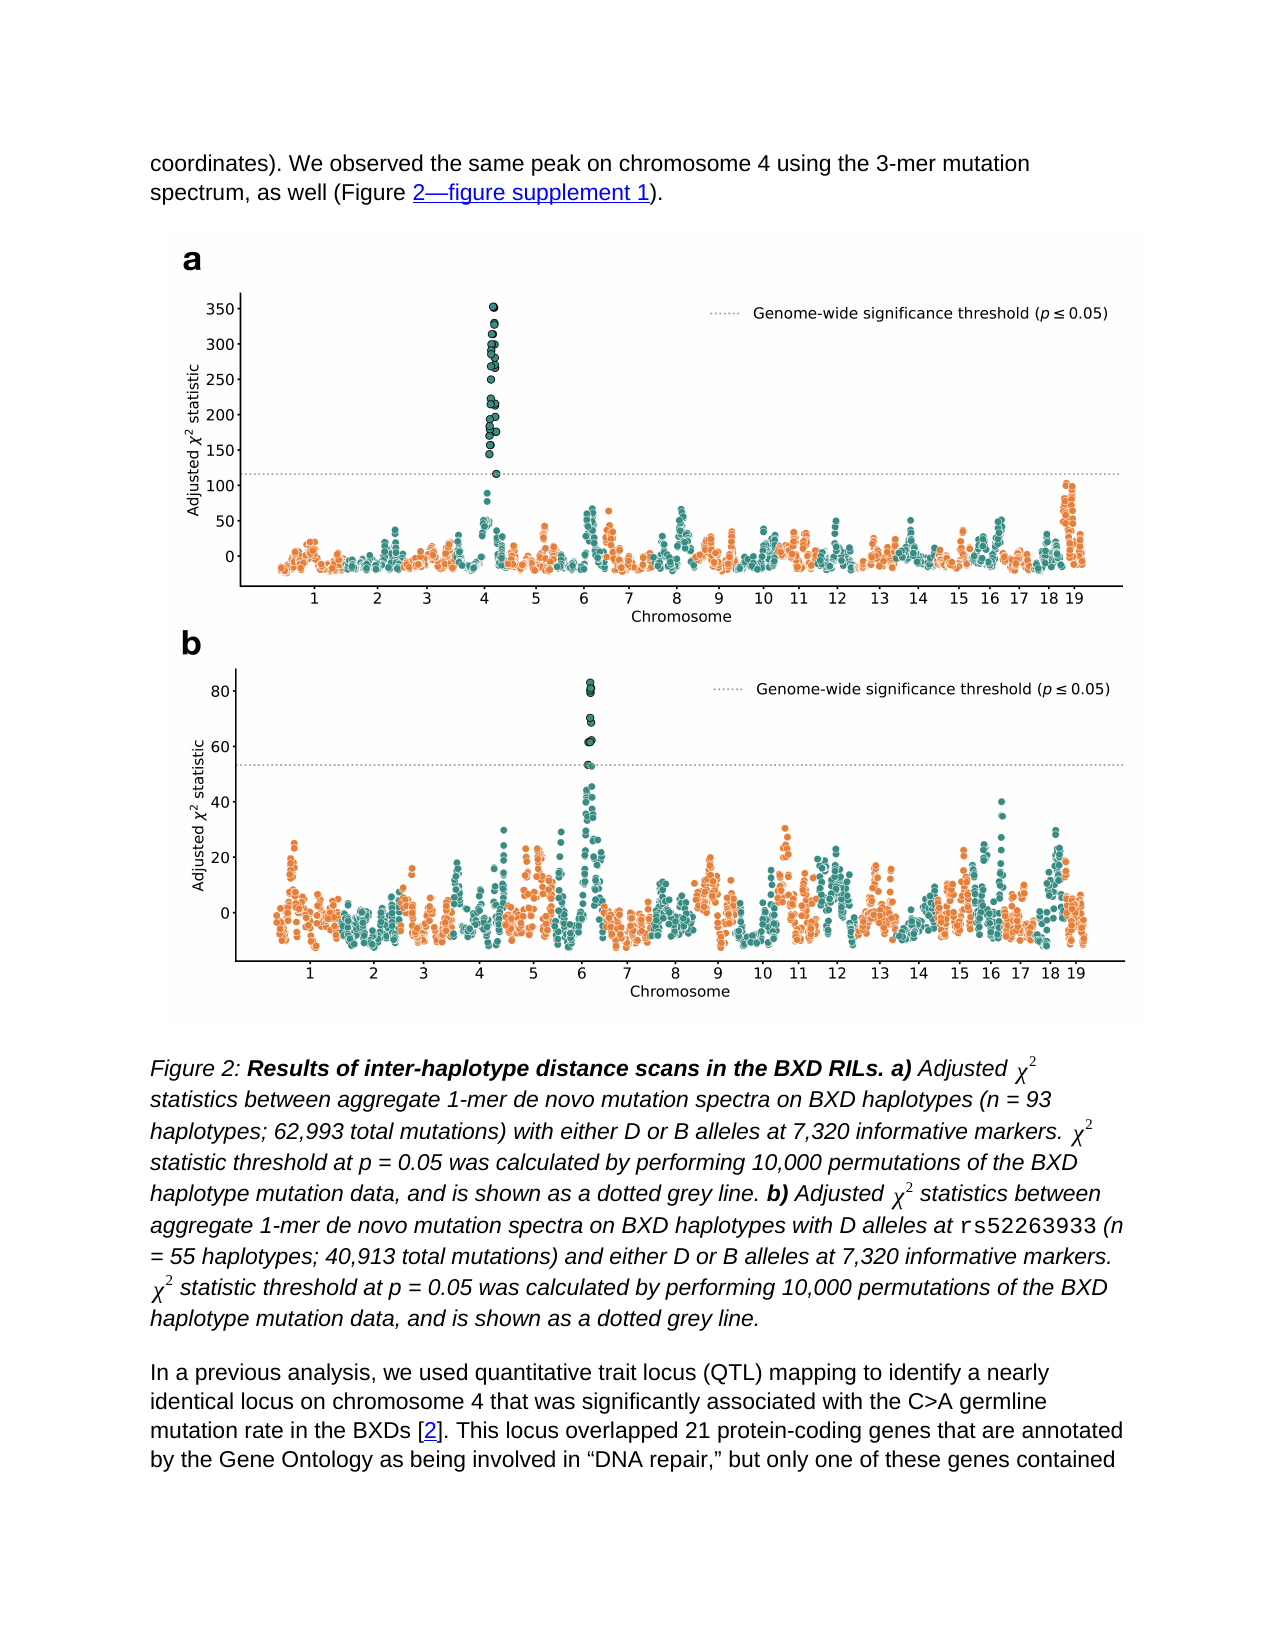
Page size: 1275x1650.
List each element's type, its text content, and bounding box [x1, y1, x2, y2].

text Figure 2: Results of inter-haplotype distance scans in the BXD RILs. a) Adjusted statistics between aggregate 1-mer de novo mutation spectra on BXD haplotypes (n = 93 haplotypes; 62,993 total mutations) with either D or B alleles at 7,320 informative markers. statistic threshold at p = 0.05 was calculated by performing 10,000 permutations of the BXD haplotype mutation data, and is shown as a dotted grey line. b) Adjusted statistics between aggregate 1-mer de novo mutation spectra on BXD haplotypes with D alleles at rs52263933 (n = 55 haplotypes; 40,913 total mutations) and either D or B alleles at 7,320 informative markers. statistic threshold at p = 0.05 was calculated by performing 10,000 permutations of the BXD haplotype mutation data, and is shown as a dotted grey line. [150, 1053, 1125, 1332]
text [150, 1359, 1125, 1473]
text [150, 150, 1125, 205]
picture [168, 232, 1144, 1025]
